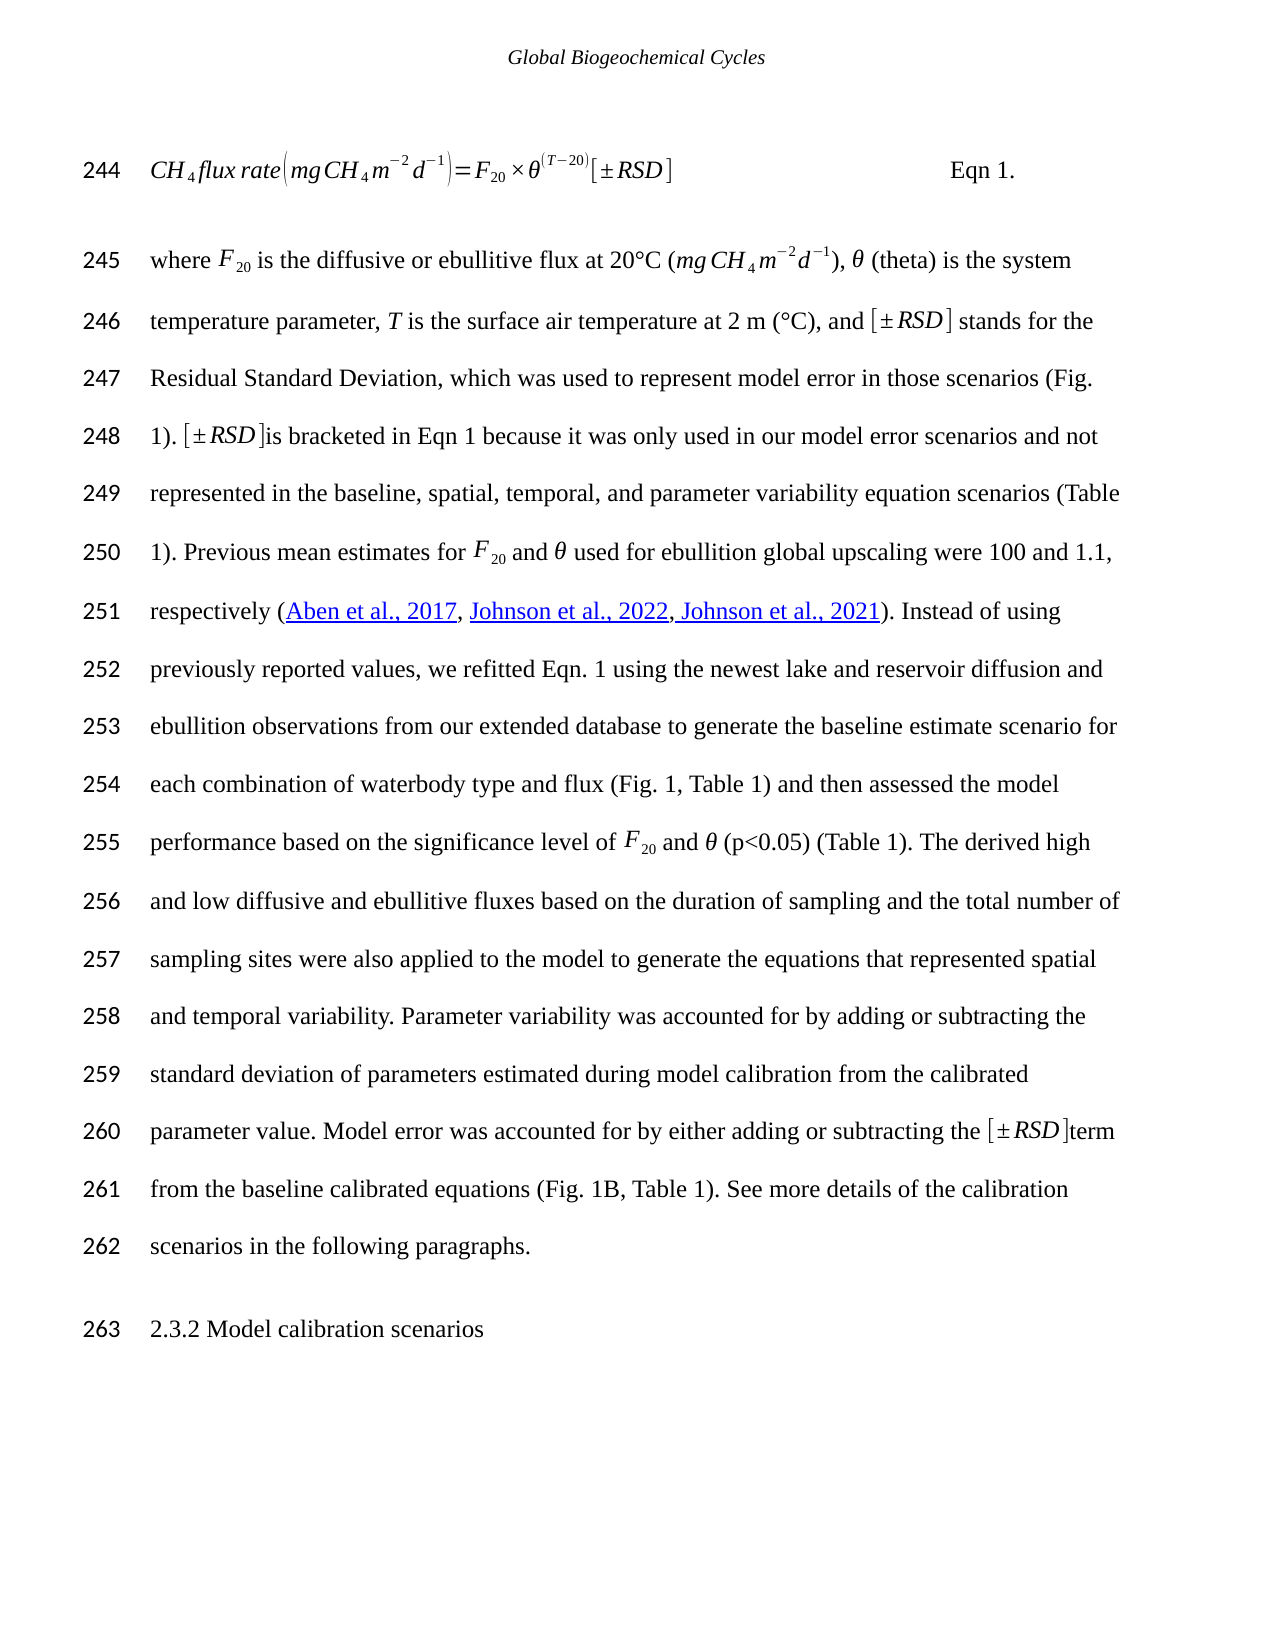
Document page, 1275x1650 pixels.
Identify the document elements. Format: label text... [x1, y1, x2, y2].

subtitle Eqn 1. [150, 150, 1125, 189]
subtitle 2.3.2 Model calibration scenarios [150, 1314, 1125, 1342]
subtitle where is the diffusive or ebullitive flux at 20°C (), (theta) is the system temperature parameter, T is the surface air temperature at 2 m (°C), and stands for the Residual Standard Deviation, which was used to represent model error in those scenarios (Fig. 1). is bracketed in Eqn 1 because it was only used in our model error scenarios and not represented in the baseline, spatial, temporal, and parameter variability equation scenarios (Table 1). Previous mean estimates for and used for ebullition global upscaling were 100 and 1.1, respectively (Aben et al., 2017, Johnson et al., 2022, Johnson et al., 2021). Instead of using previously reported values, we refitted Eqn. 1 using the newest lake and reservoir diffusion and ebullition observations from our extended database to generate the baseline estimate scenario for each combination of waterbody type and flux (Fig. 1, Table 1) and then assessed the model performance based on the significance level of and θ (p<0.05) (Table 1). The derived high and low diffusive and ebullitive fluxes based on the duration of sampling and the total number of sampling sites were also applied to the model to generate the equations that represented spatial and temporal variability. Parameter variability was accounted for by adding or subtracting the standard deviation of parameters estimated during model calibration from the calibrated parameter value. Model error was accounted for by either adding or subtracting the term from the baseline calibrated equations (Fig. 1B, Table 1). See more details of the calibration scenarios in the following paragraphs. [150, 242, 1125, 1260]
